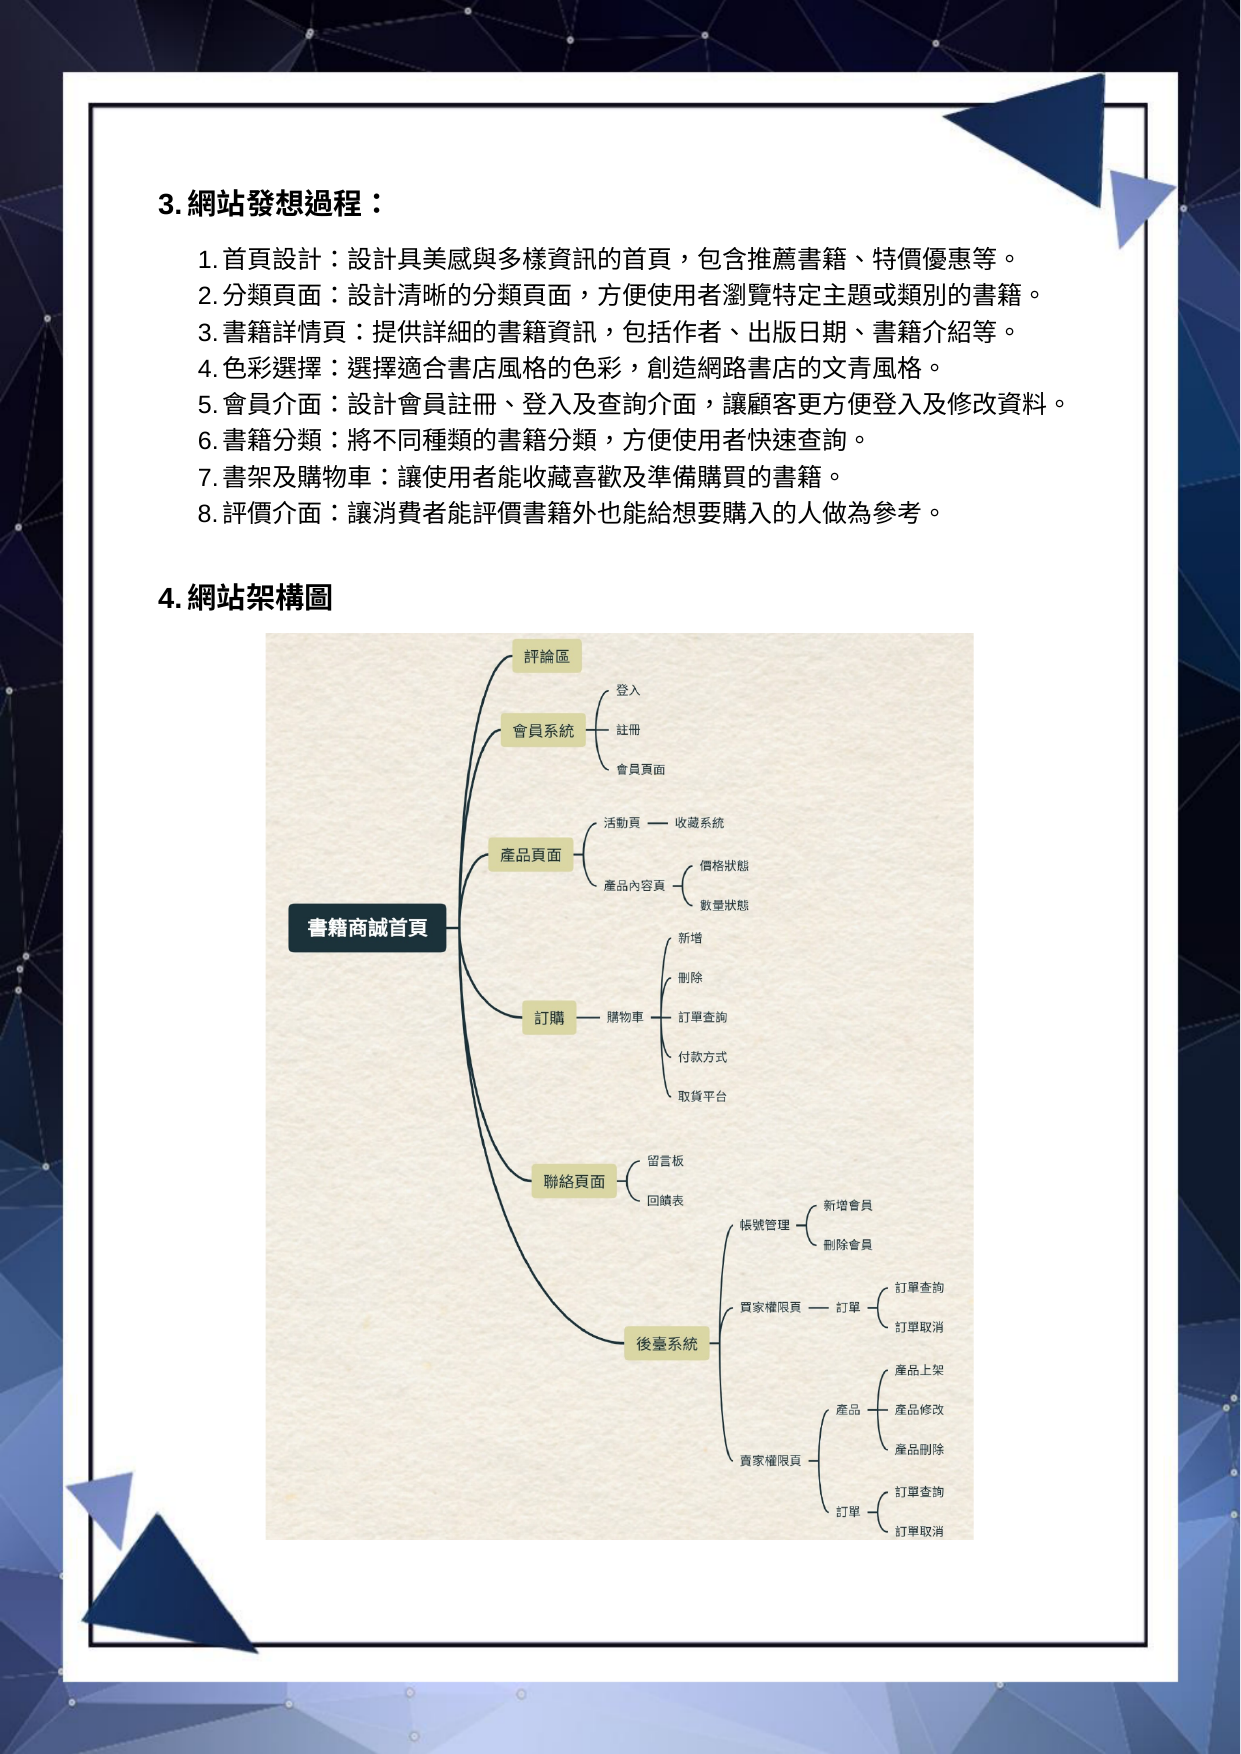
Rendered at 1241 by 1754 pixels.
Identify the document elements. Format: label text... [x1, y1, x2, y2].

list 會員介面：設計會員註冊、登入及查詢介面，讓顧客更方便登入及修改資料。 [198, 384, 1053, 421]
table_header [188, 633, 1052, 1577]
picture [0, 0, 1241, 1754]
list 網站發想過程： [158, 164, 1053, 239]
list 評價介面：讓消費者能評價書籍外也能給想要購入的人做為參考。 [197, 493, 1053, 529]
list 色彩選擇：選擇適合書店風格的色彩，創造網路書店的文青風格。 [198, 348, 1053, 384]
list 網站架構圖 [158, 558, 1053, 633]
list 書籍詳情頁：提供詳細的書籍資訊，包括作者、出版日期、書籍介紹等。 [198, 312, 1053, 348]
list 首頁設計：設計具美感與多樣資訊的首頁，包含推薦書籍、特價優惠等。 [198, 239, 1053, 276]
list 書架及購物車：讓使用者能收藏喜歡及準備購買的書籍。 [198, 457, 1053, 493]
list 分類頁面：設計清晰的分類頁面，方便使用者瀏覽特定主題或類別的書籍。 [198, 276, 1053, 312]
list 書籍分類：將不同種類的書籍分類，方便使用者快速查詢。 [198, 421, 1053, 457]
